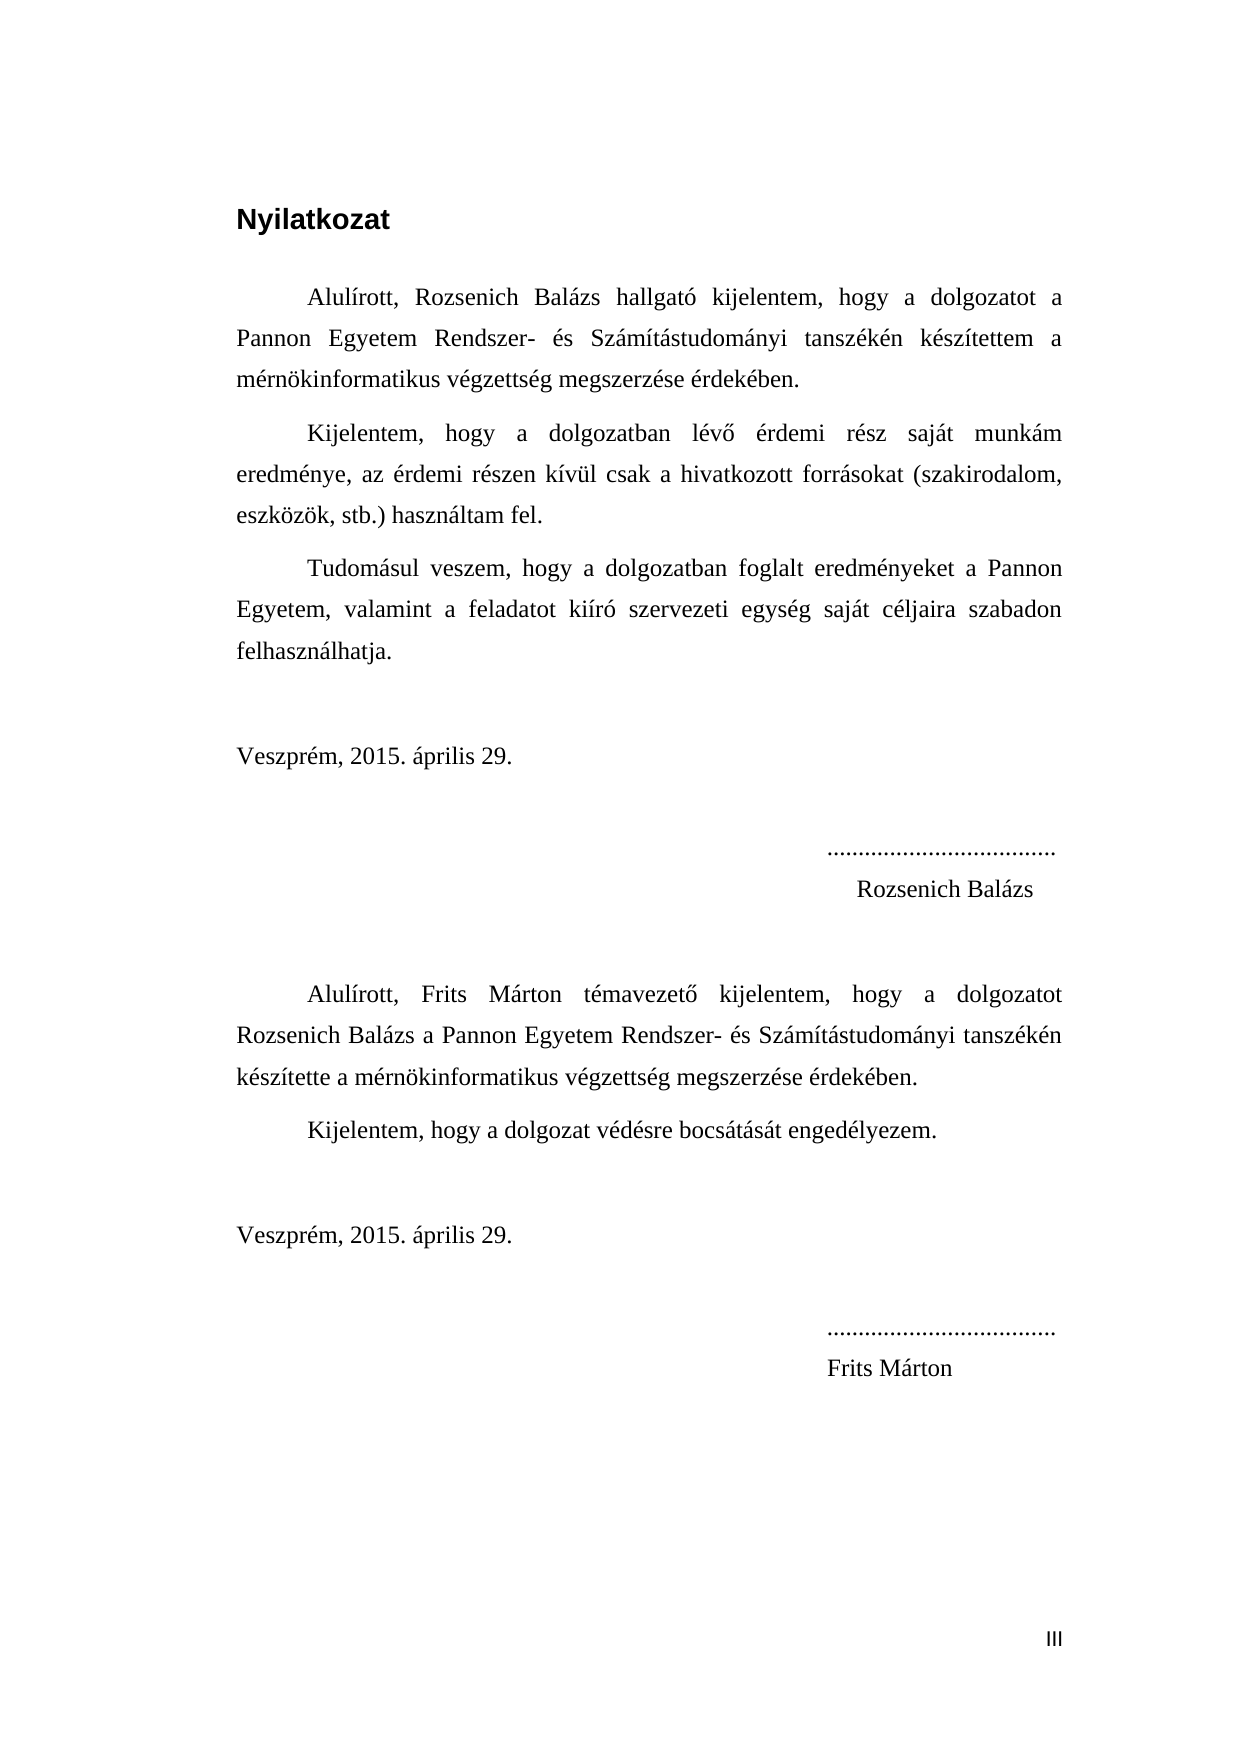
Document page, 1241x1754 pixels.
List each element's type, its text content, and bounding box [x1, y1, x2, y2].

text Veszprém, 2015. április [236, 728, 1063, 770]
text Kijelentem, hogy a dolgozat védésre bocsátását engedélyezem. [236, 1102, 1063, 1144]
text Veszprém, 2015. április [236, 1207, 1063, 1249]
text Alulírott Rozsenich Balázs hallgató kijelentem, hogy a dolgozatot a Pannon Egyetem Rendszer- és Számítástudományi tanszékén készítettem a mérnökinformatikus végzettség megszerzése érdekében. [236, 269, 1063, 393]
text Tudomásul veszem, hogy a dolgozatban foglalt eredményeket a Pannon Egyetem, valamint a feladatot kiíró szervezeti egység saját céljaira szabadon felhasználhatja. [236, 541, 1063, 664]
text Kijelentem, hogy a dolgozatban lévő érdemi rész saját munkám eredménye, az érdemi részen kívül csak a hivatkozott forrásokat (szakirodalom, eszközök, stb.) használtam fel. [236, 405, 1063, 529]
text Alulírott Frits Márton témavezető kijelentem, hogy a dolgozatot Rozsenich Balázs a Pannon Egyetem Rendszer- és Számítástudományi tanszékén készítette a mérnökinformatikus végzettség megszerzése érdekében. [236, 967, 1063, 1090]
text Nyilatkozat [236, 202, 1063, 236]
